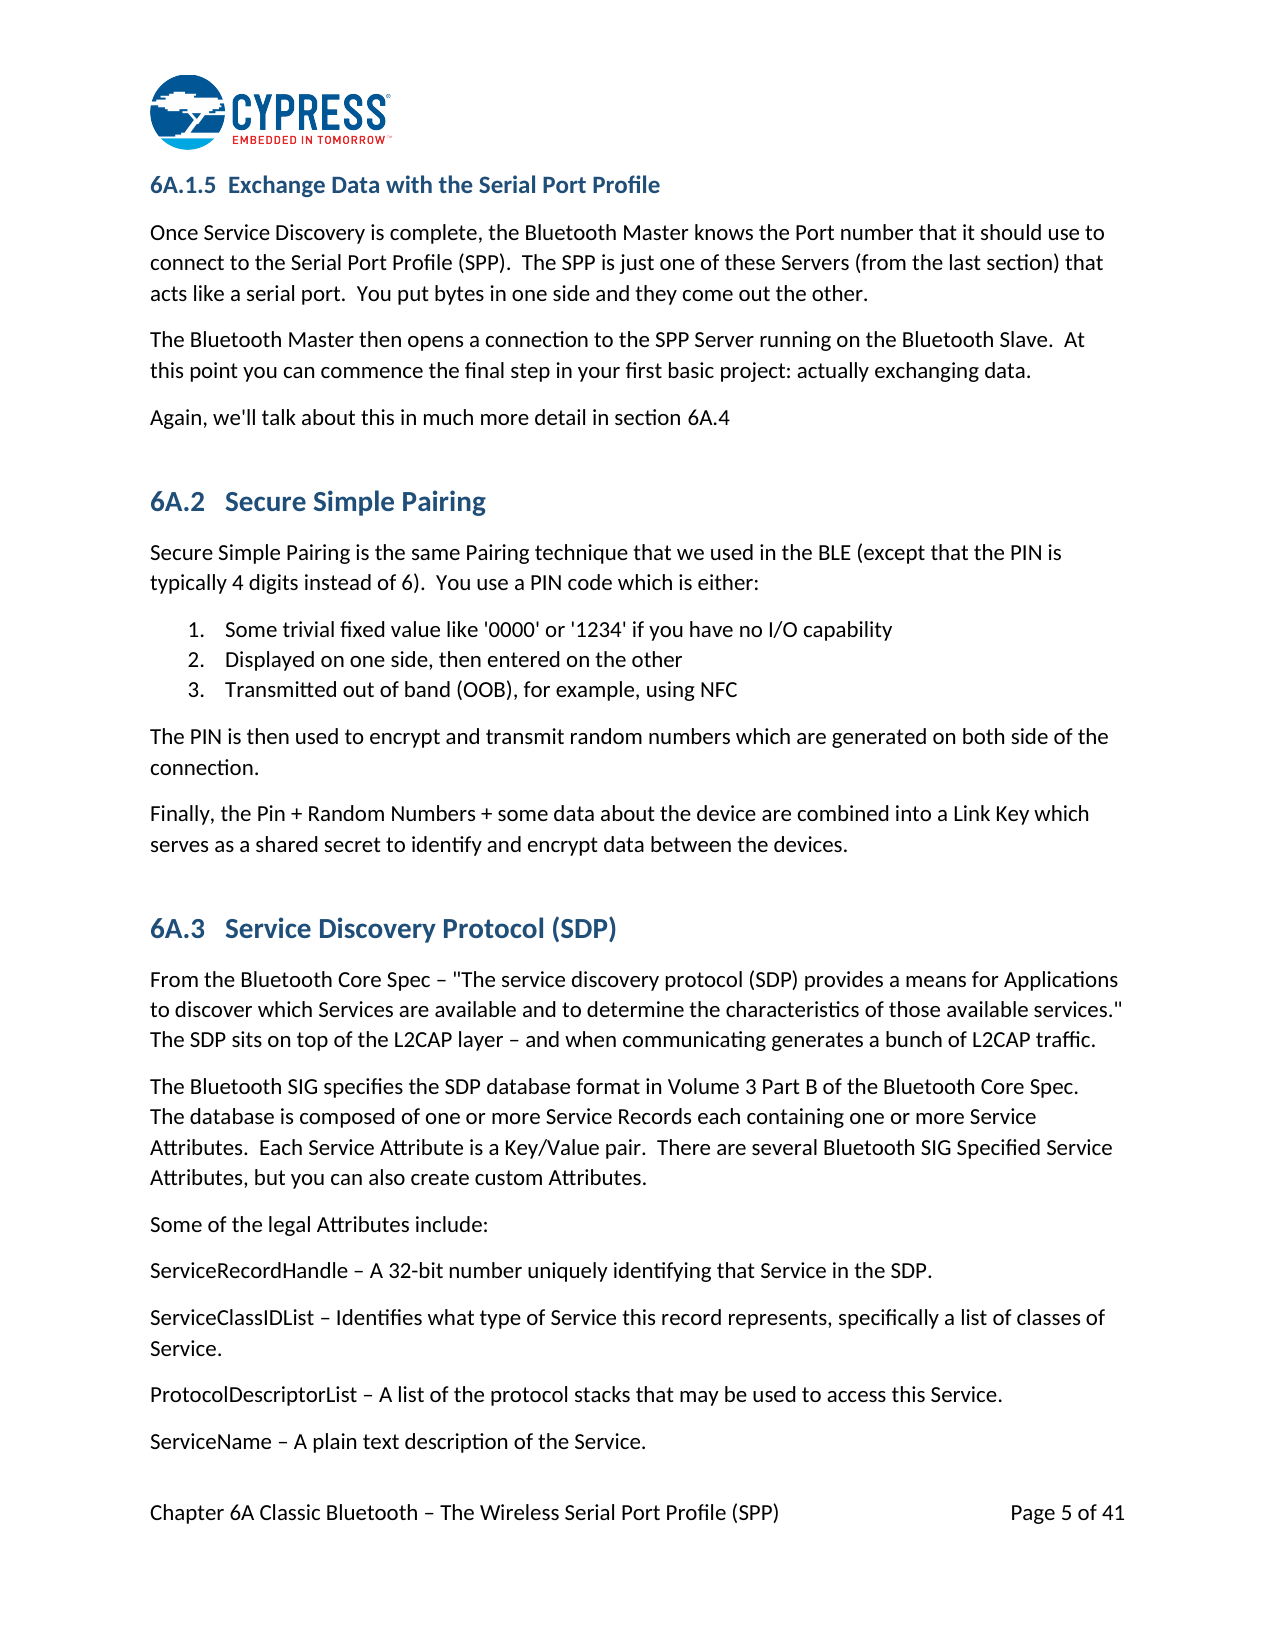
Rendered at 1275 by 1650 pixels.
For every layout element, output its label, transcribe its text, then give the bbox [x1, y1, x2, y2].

list Some trivial fixed value like '0000' or '1234' if you have no I/O capability [187, 615, 1125, 643]
subtitle Service Discovery Protocol (SDP) [112, 910, 1125, 946]
text ServiceClassIDList – Identifies what type of Service this record represents, specifically a list of classes of Service. [150, 1303, 1125, 1362]
text ServiceRecordHandle – A 32-bit number uniquely identifying that Service in the SDP. [150, 1257, 1125, 1285]
picture [150, 75, 392, 150]
subtitle Secure Simple Pairing [112, 483, 1125, 518]
text Once Service Discovery is complete, the Bluetooth Master knows the Port number that it should use to connect to the Serial Port Profile (SPP). The SPP is just one of these Servers (from the last section) that acts like a serial port. You put bytes in one side and they come out the other. [150, 218, 1125, 307]
text The Bluetooth SIG specifies the SDP database format in Volume 3 Part B of the Bluetooth Core Spec. The database is composed of one or more Service Records each containing one or more Service Attributes. Each Service Attribute is a Key/Value pair. There are several Bluetooth SIG Specified Service Attributes, but you can also create custom Attributes. [150, 1072, 1125, 1191]
subtitle Exchange Data with the Serial Port Profile [150, 169, 1125, 199]
text ProtocolDescriptorList – A list of the protocol stacks that may be used to access this Service. [150, 1381, 1125, 1409]
text Again, we'll talk about this in much more detail in section 6A.4 [150, 403, 1125, 431]
text Some of the legal Attributes include: [150, 1210, 1125, 1238]
list Displayed on one side, then entered on the other [187, 645, 1125, 673]
text From the Bluetooth Core Spec – "The service discovery protocol (SDP) provides a means for Applications to discover which Services are available and to determine the characteristics of those available services." The SDP sits on top of the L2CAP layer – and when communicating generates a bunch of L2CAP traffic. [150, 965, 1125, 1053]
text The PIN is then used to encrypt and transmit random numbers which are generated on both side of the connection. [150, 722, 1125, 781]
text ServiceName – A plain text description of the Service. [150, 1427, 1125, 1456]
list Transmitted out of band (OOB), for example, using NFC [187, 676, 1125, 703]
text Finally, the Pin + Random Numbers + some data about the device are combined into a Link Key which serves as a shared secret to identify and encrypt data between the devices. [150, 799, 1125, 858]
text The Bluetooth Master then opens a connection to the SPP Server running on the Bluetooth Slave. At this point you can commence the final step in your first basic project: actually exchanging data. [150, 326, 1125, 384]
text Secure Simple Pairing is the same Pairing technique that we used in the BLE (except that the PIN is typically 4 digits instead of 6). You use a PIN code which is either: [150, 538, 1125, 596]
